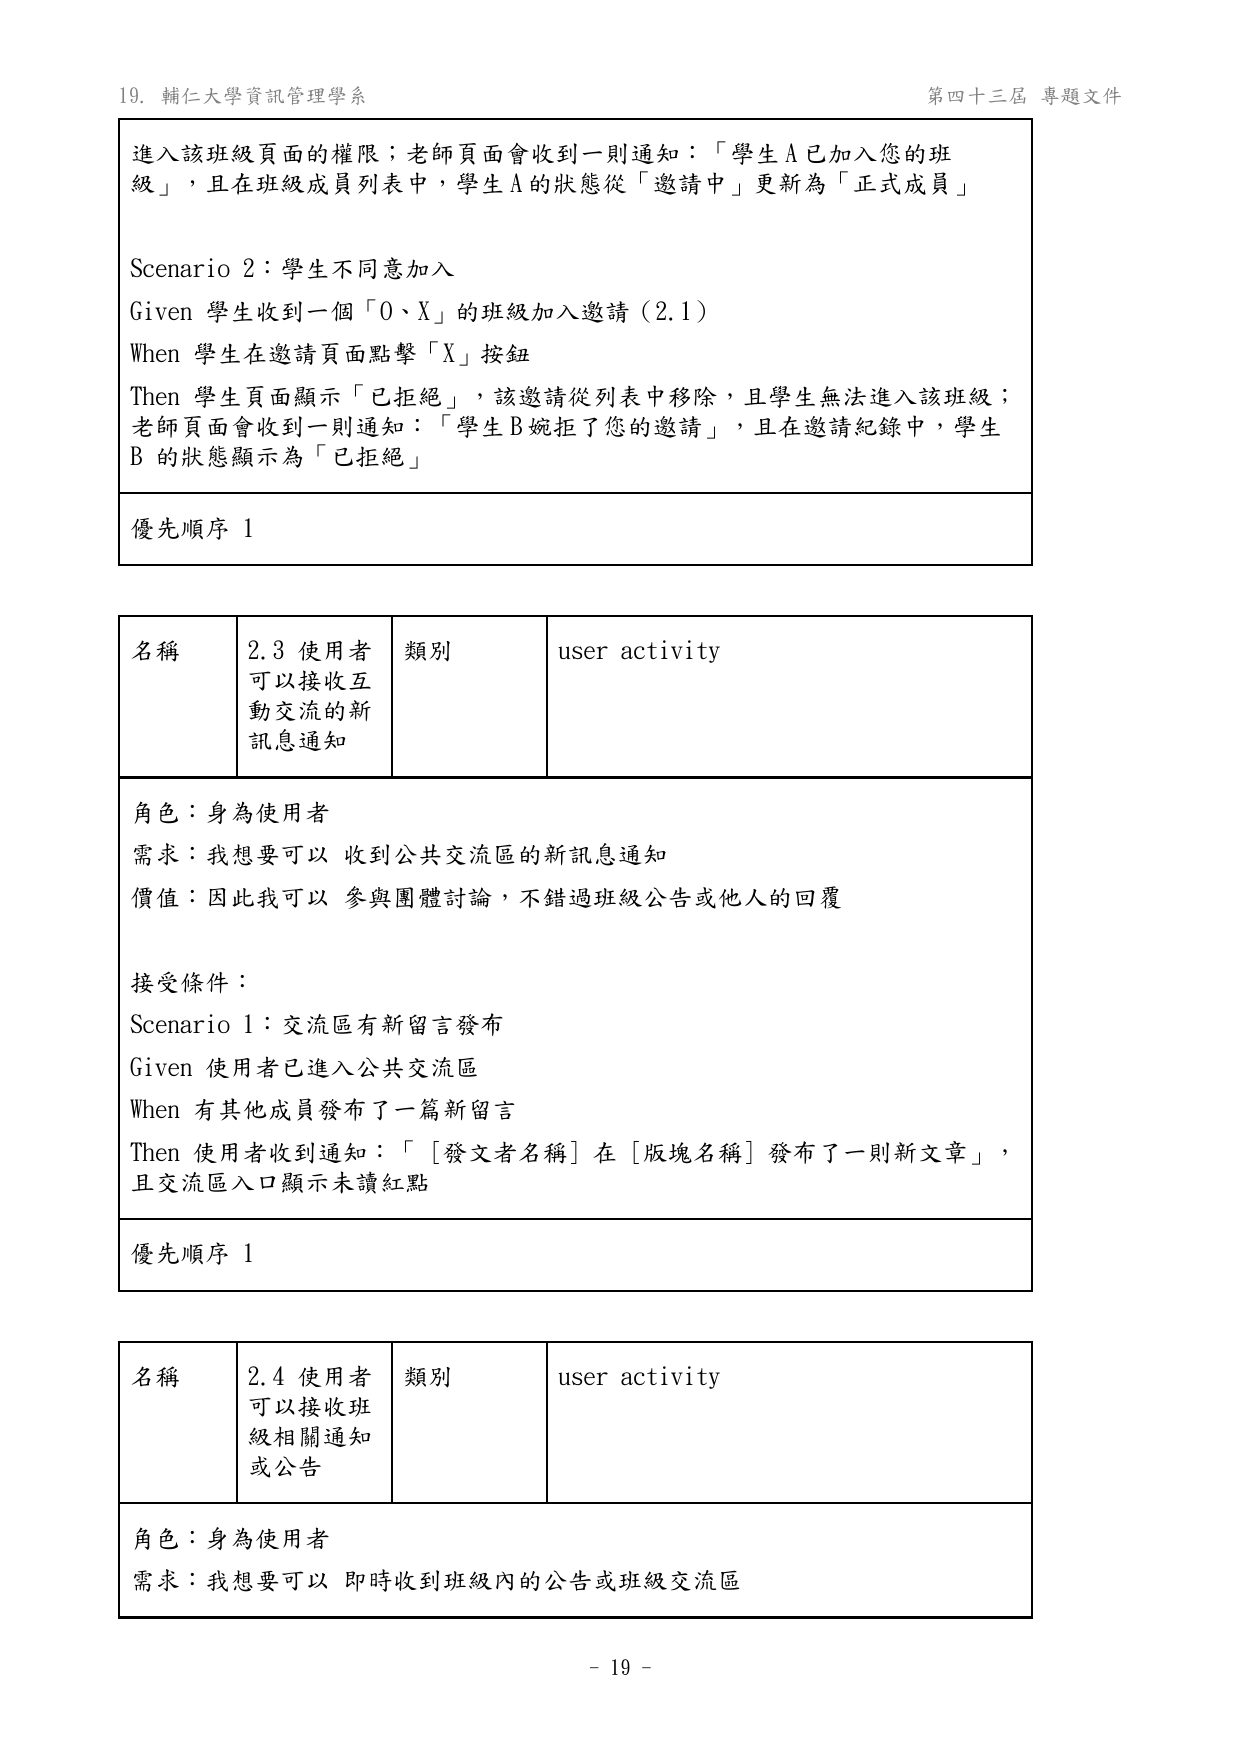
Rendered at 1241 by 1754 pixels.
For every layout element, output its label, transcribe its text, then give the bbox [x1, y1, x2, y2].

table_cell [120, 120, 1031, 492]
table_header user activity [548, 1343, 1031, 1502]
table_cell 優先順序 1 [120, 1220, 1031, 1290]
table_header 名稱 [120, 617, 236, 776]
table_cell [120, 1504, 1031, 1616]
table_header 類別 [393, 617, 546, 776]
table_header 2.4 使用者可以接收班級相關通知或公告 [238, 1343, 391, 1502]
table_header user activity [548, 617, 1031, 776]
table_header 名稱 [120, 1343, 236, 1502]
table_cell 角色：身為使用者 需求：我想要可以 收到公共交流區的新訊息通知 價值：因此我可以 參與團體討論，不錯過班級公告或他人的回覆 接受條件： Scenario 1：交流區有新留言發布 Given 使用者已進入公共交流區 When 有其他成員發布了一篇新留言 Then 使用者收到通知：「 [發文者名稱] 在 [版塊名稱] 發布了一則新文章」，且交流區入口顯示未讀紅點 [120, 779, 1031, 1218]
table_header 類別 [393, 1343, 546, 1502]
table_header 2.3 使用者可以接收互動交流的新訊息通知 [238, 617, 391, 776]
table_cell 優先順序 1 [120, 494, 1031, 564]
